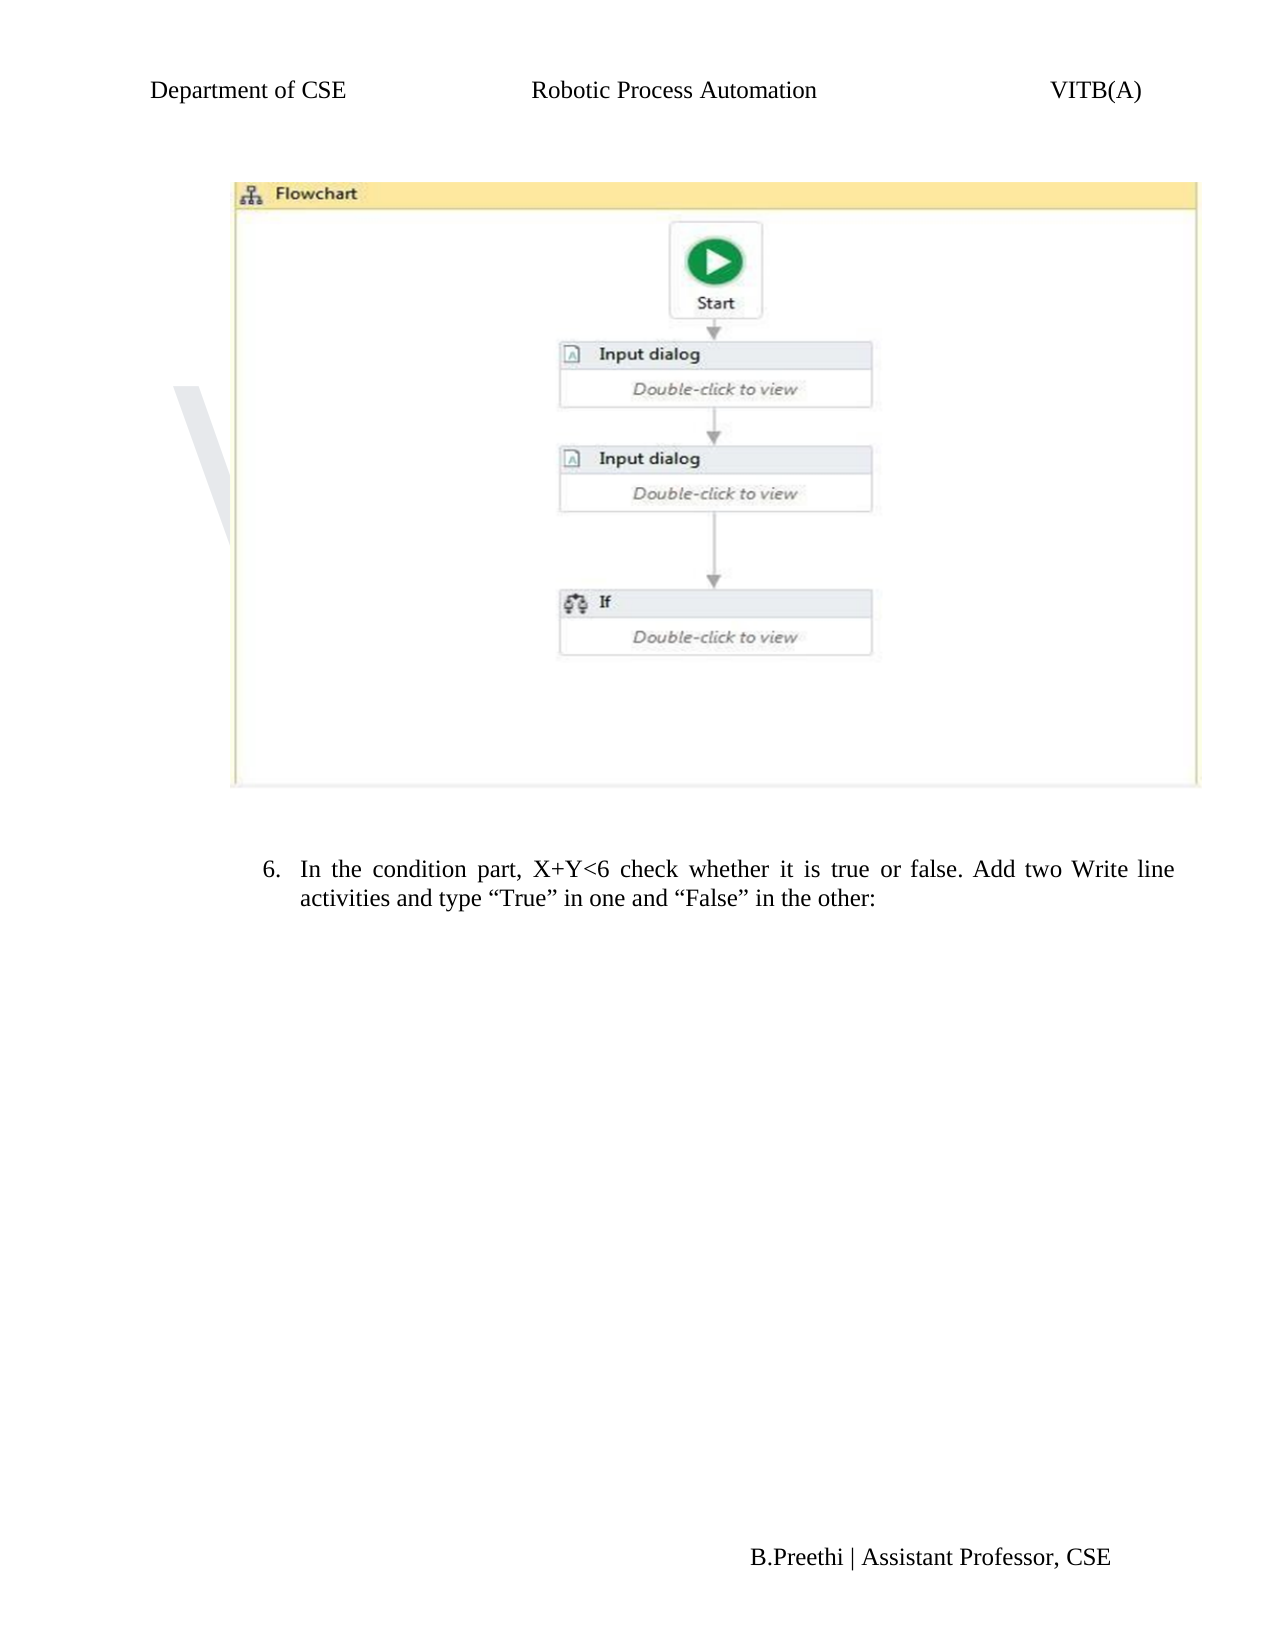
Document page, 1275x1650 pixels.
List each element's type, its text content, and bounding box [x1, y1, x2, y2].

list In the condition part, X+Y<6 check whether it is true or false. Add two Write line activities and type “True” in one and “False” in the other: [262, 854, 1181, 911]
picture [228, 180, 1204, 791]
